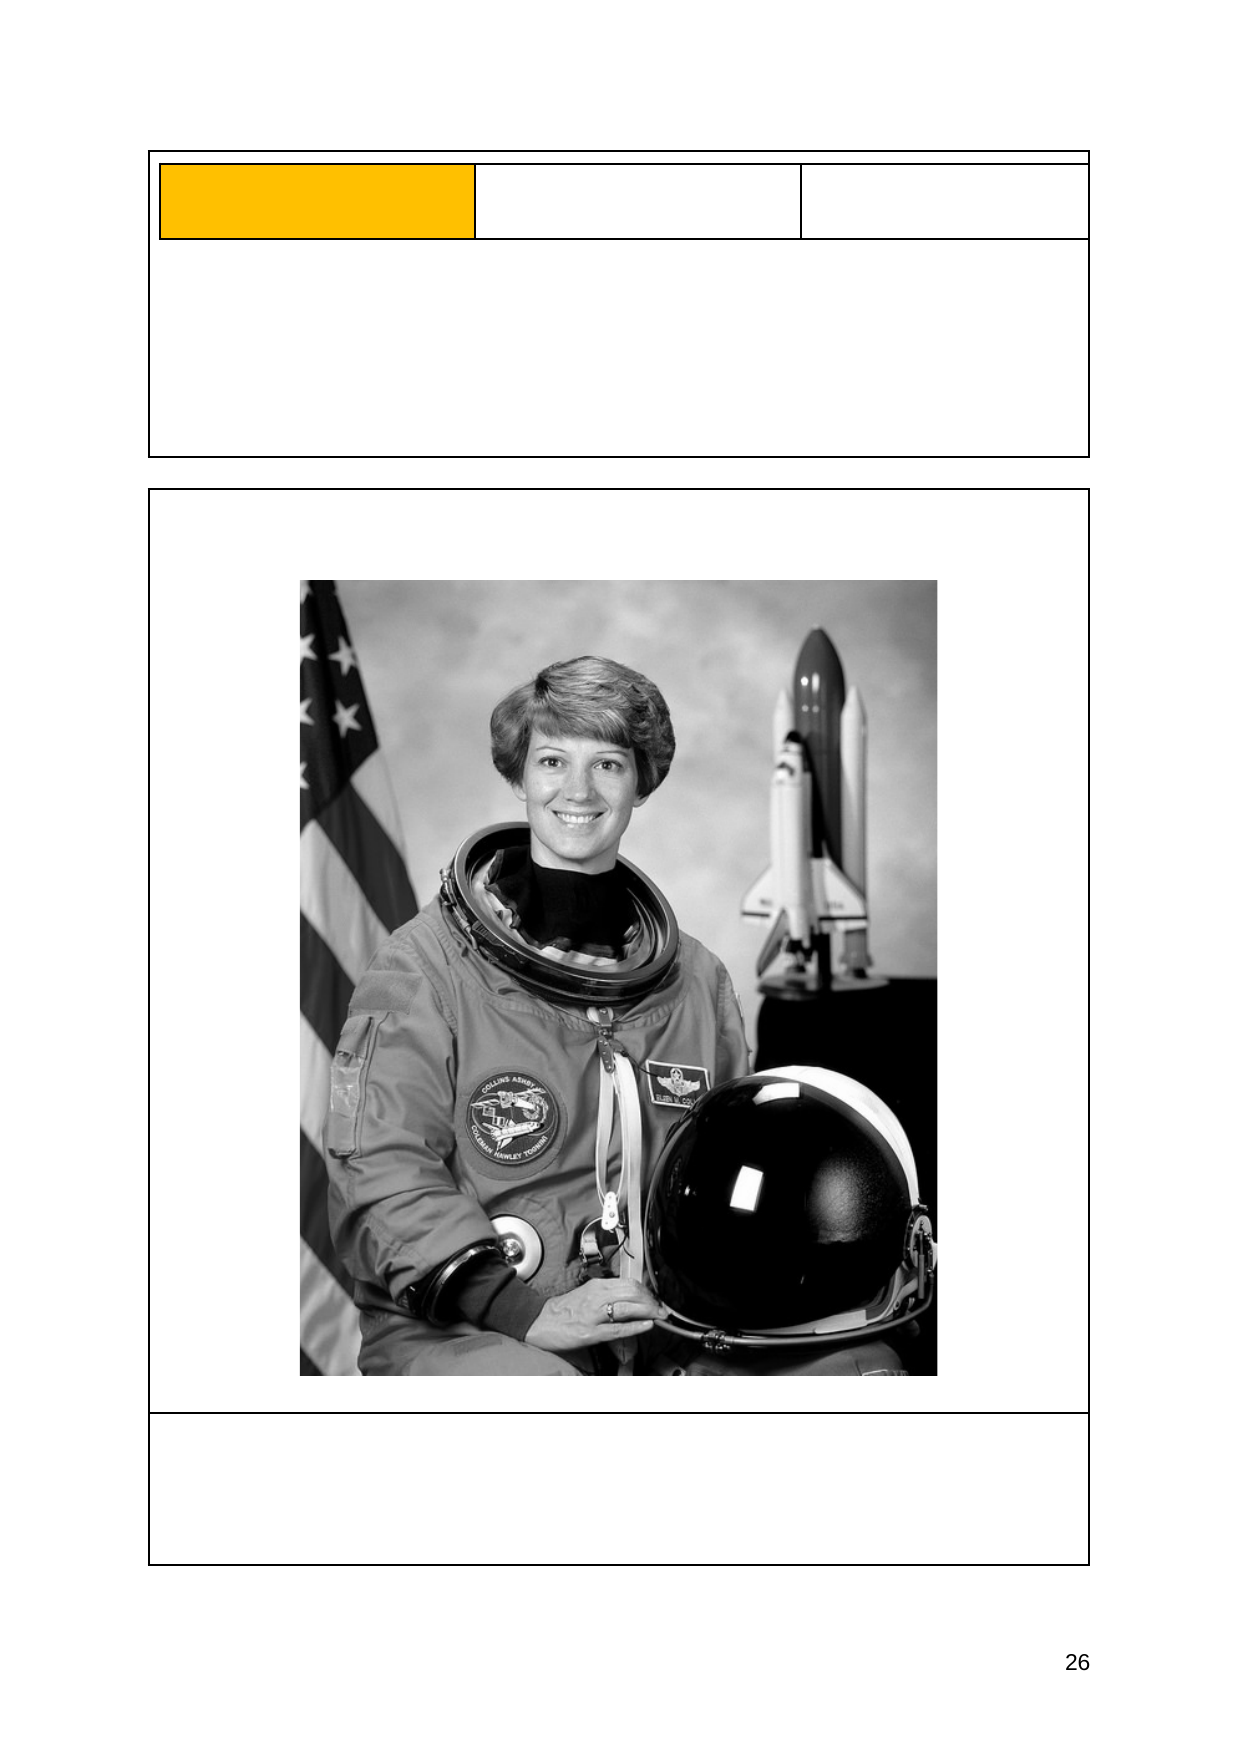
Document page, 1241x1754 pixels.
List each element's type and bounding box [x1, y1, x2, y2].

picture [299, 580, 938, 1376]
table_cell [150, 152, 1088, 456]
table_cell [150, 1414, 1088, 1564]
table_header [150, 490, 1088, 1412]
